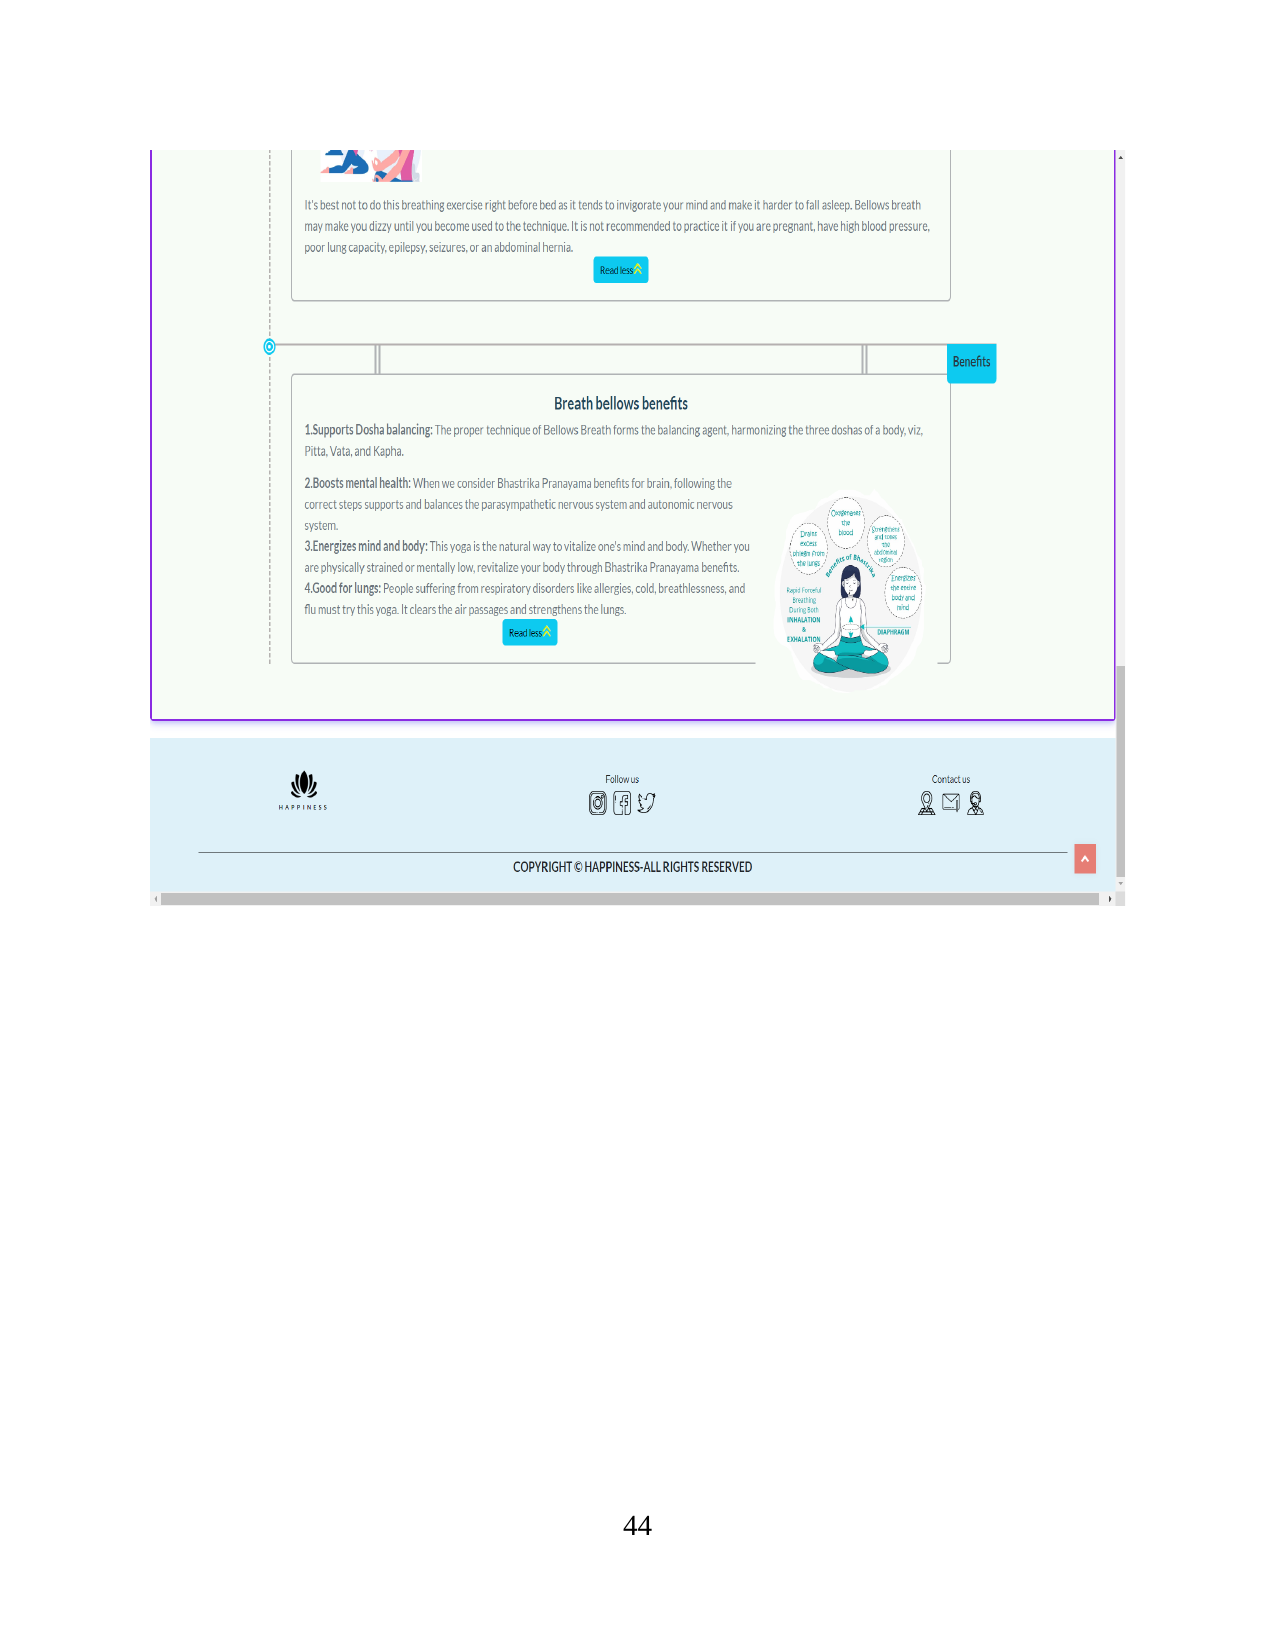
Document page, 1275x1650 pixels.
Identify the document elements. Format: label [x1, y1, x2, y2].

picture [150, 150, 1125, 906]
